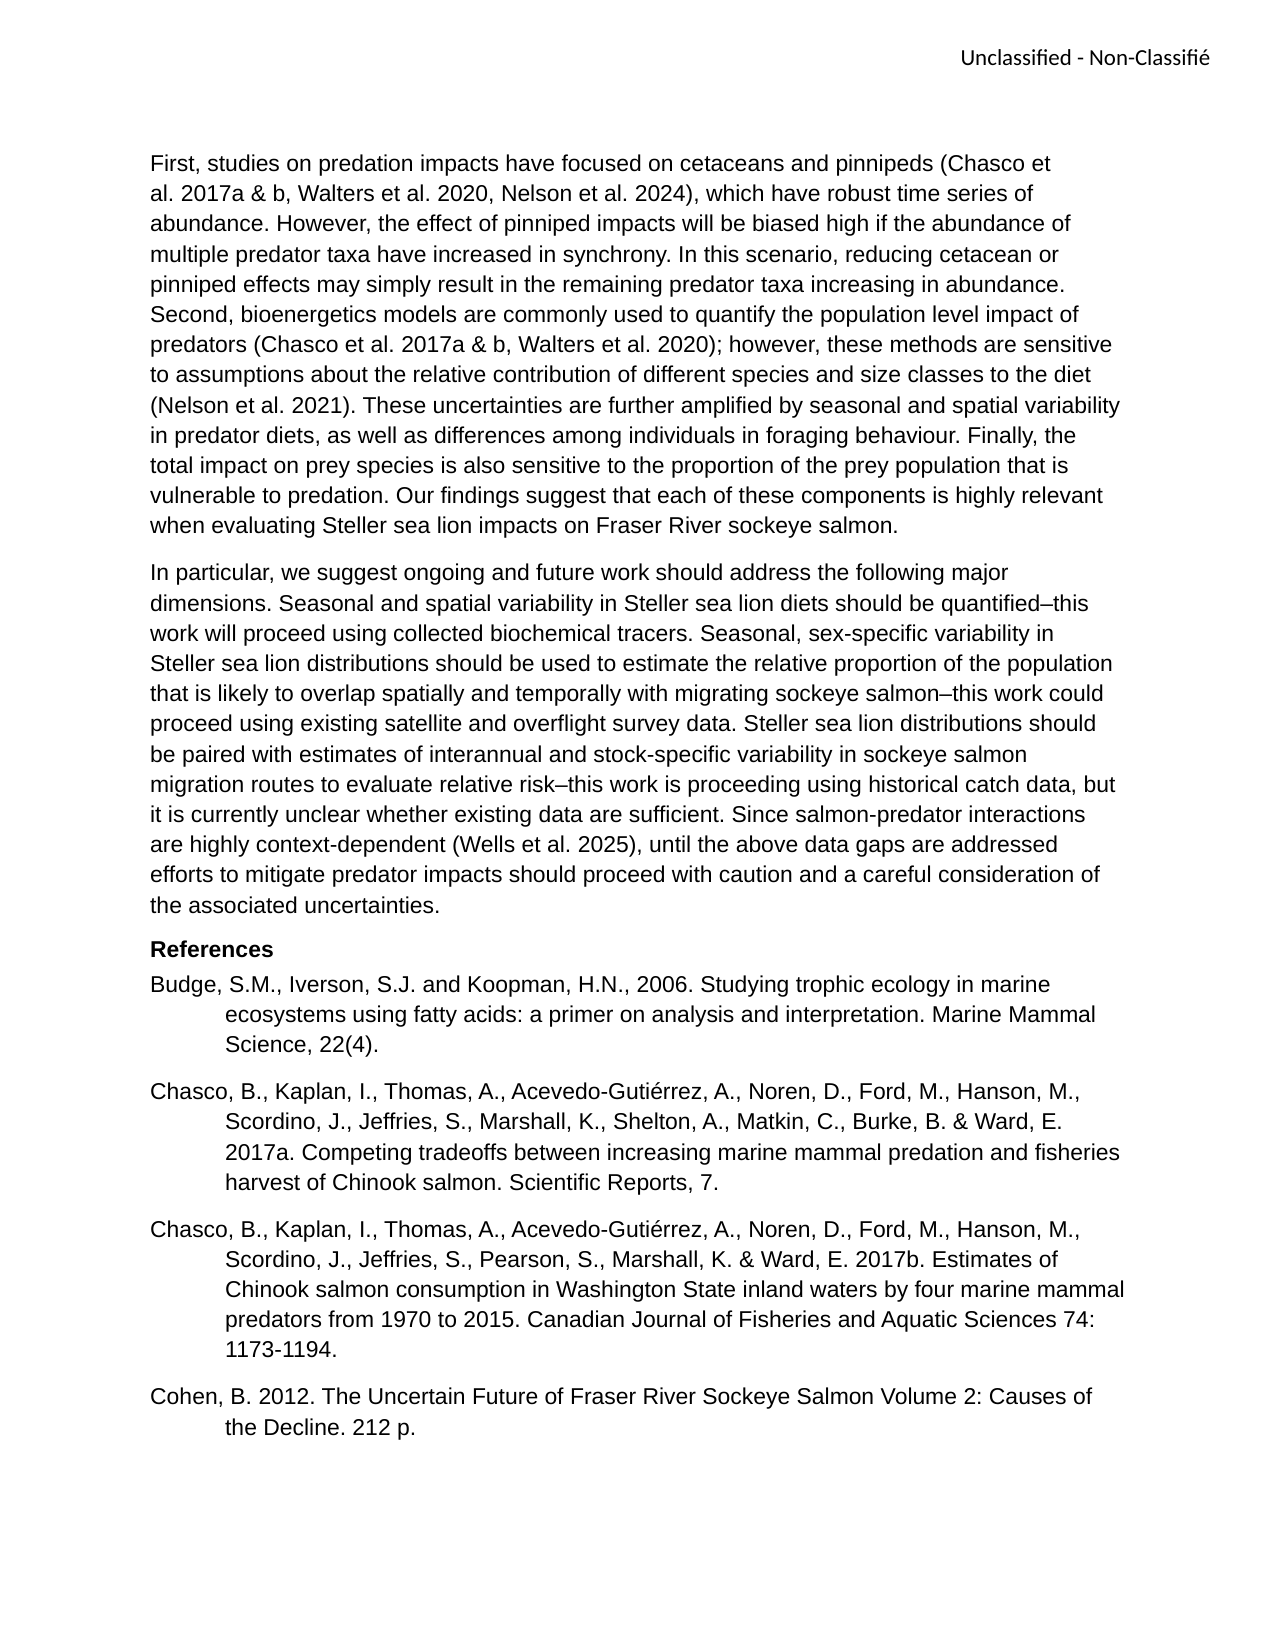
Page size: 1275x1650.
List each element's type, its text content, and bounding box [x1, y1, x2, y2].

text Chasco, B., Kaplan, I., Thomas, A., Acevedo-Gutiérrez, A., Noren, D., Ford, M., Hanson, M., Scordino, J., Jeffries, S., Pearson, S., Marshall, K. & Ward, E. 2017b. Estimates of Chinook salmon consumption in Washington State inland waters by four marine mammal predators from 1970 to 2015. Canadian Journal of Fisheries and Aquatic Sciences 74: 1173-1194. [150, 1216, 1125, 1363]
text Budge, S.M., Iverson, S.J. and Koopman, H.N., 2006. Studying trophic ecology in marine ecosystems using fatty acids: a primer on analysis and interpretation. Marine Mammal Science, 22(4). [150, 971, 1125, 1058]
subtitle References [150, 936, 1125, 963]
text In particular, we suggest ongoing and future work should address the following major dimensions. Seasonal and spatial variability in Steller sea lion diets should be quantified–this work will proceed using collected biochemical tracers. Seasonal, sex-specific variability in Steller sea lion distributions should be used to estimate the relative proportion of the population that is likely to overlap spatially and temporally with migrating sockeye salmon–this work could proceed using existing satellite and overflight survey data. Steller sea lion distributions should be paired with estimates of interannual and stock-specific variability in sockeye salmon migration routes to evaluate relative risk–this work is proceeding using historical catch data, but it is currently unclear whether existing data are sufficient. Since salmon-predator interactions are highly context-dependent (Wells et al. 2025), until the above data gaps are addressed efforts to mitigate predator impacts should proceed with caution and a careful consideration of the associated uncertainties. [150, 559, 1125, 918]
text Cohen, B. 2012. The Uncertain Future of Fraser River Sockeye Salmon Volume 2: Causes of the Decline. 212 p. [150, 1383, 1125, 1440]
text Chasco, B., Kaplan, I., Thomas, A., Acevedo-Gutiérrez, A., Noren, D., Ford, M., Hanson, M., Scordino, J., Jeffries, S., Marshall, K., Shelton, A., Matkin, C., Burke, B. & Ward, E. 2017a. Competing tradeoffs between increasing marine mammal predation and fisheries harvest of Chinook salmon. Scientific Reports, 7. [150, 1078, 1125, 1195]
